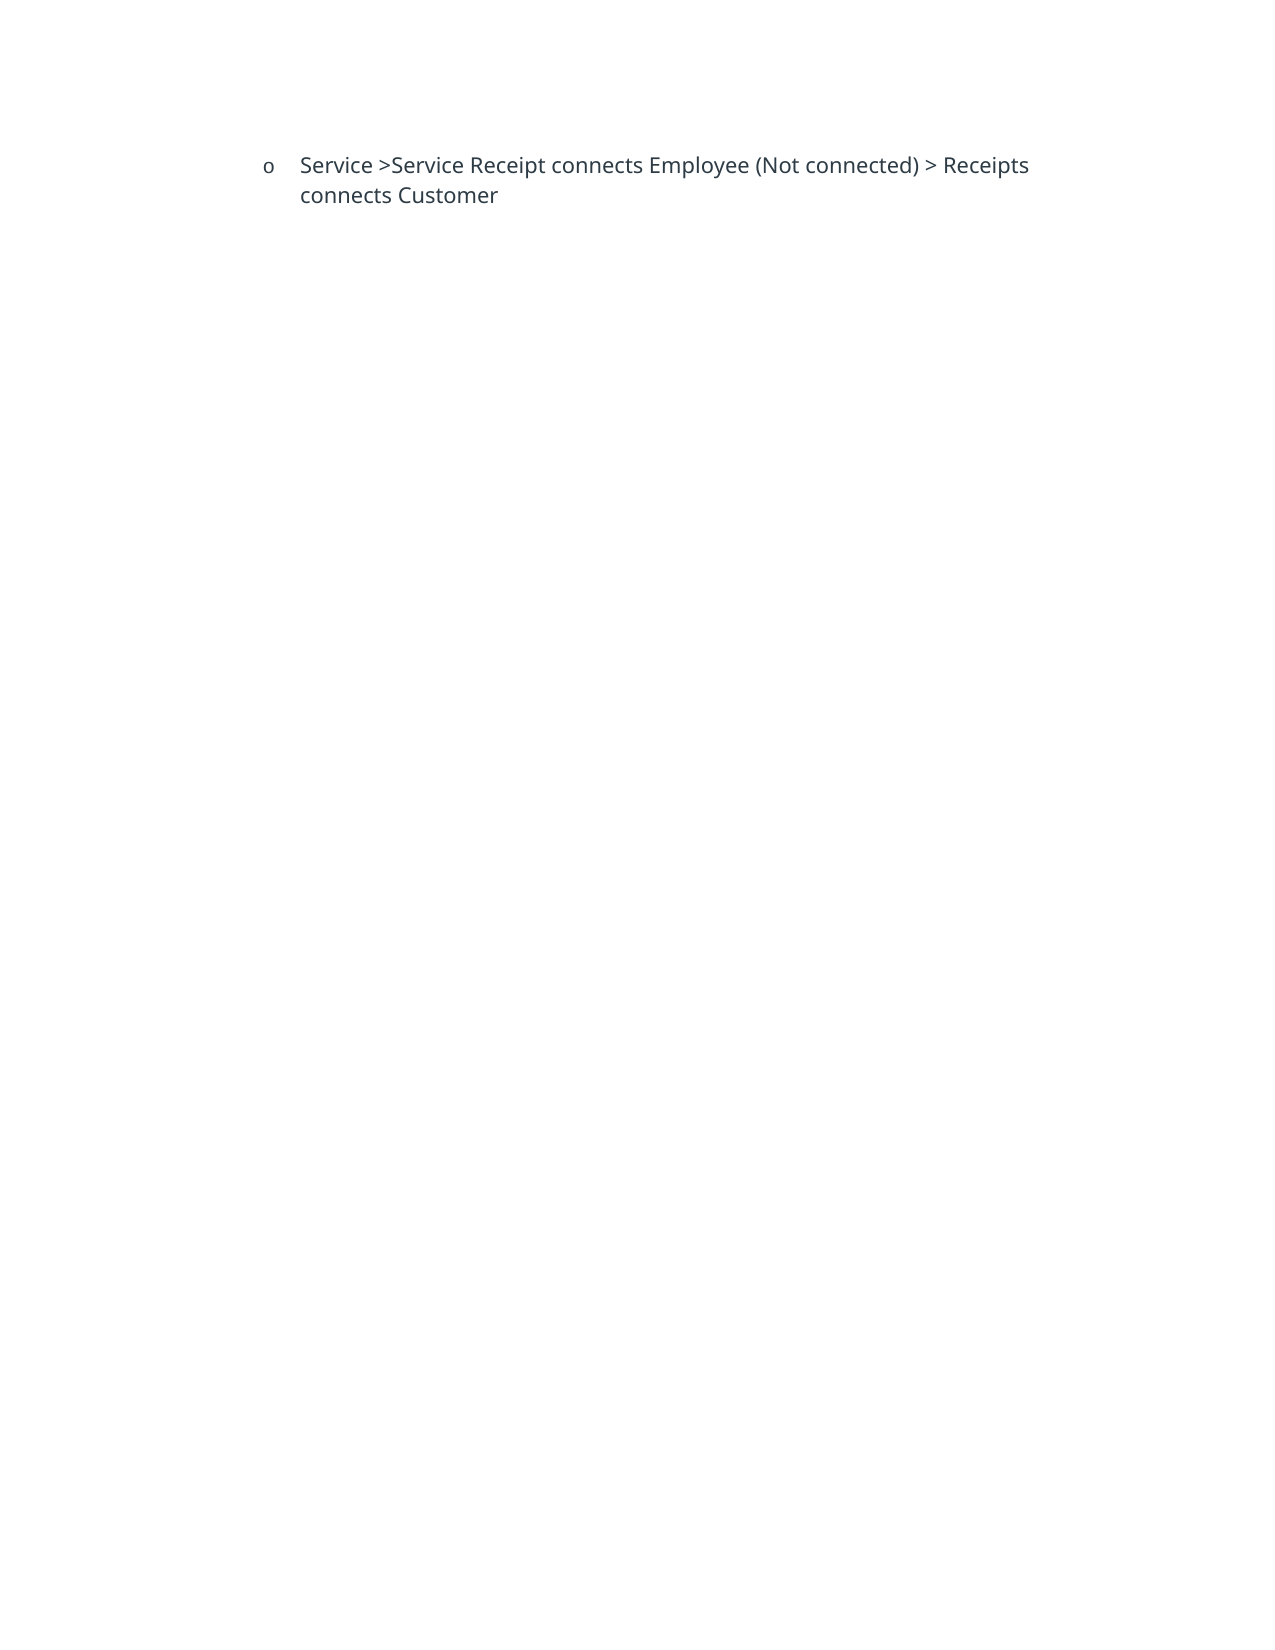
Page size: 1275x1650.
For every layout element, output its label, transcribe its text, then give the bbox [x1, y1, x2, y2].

list Service >Service Receipt connects Employee (Not connected) > Receipts connects Customer [262, 150, 1125, 209]
